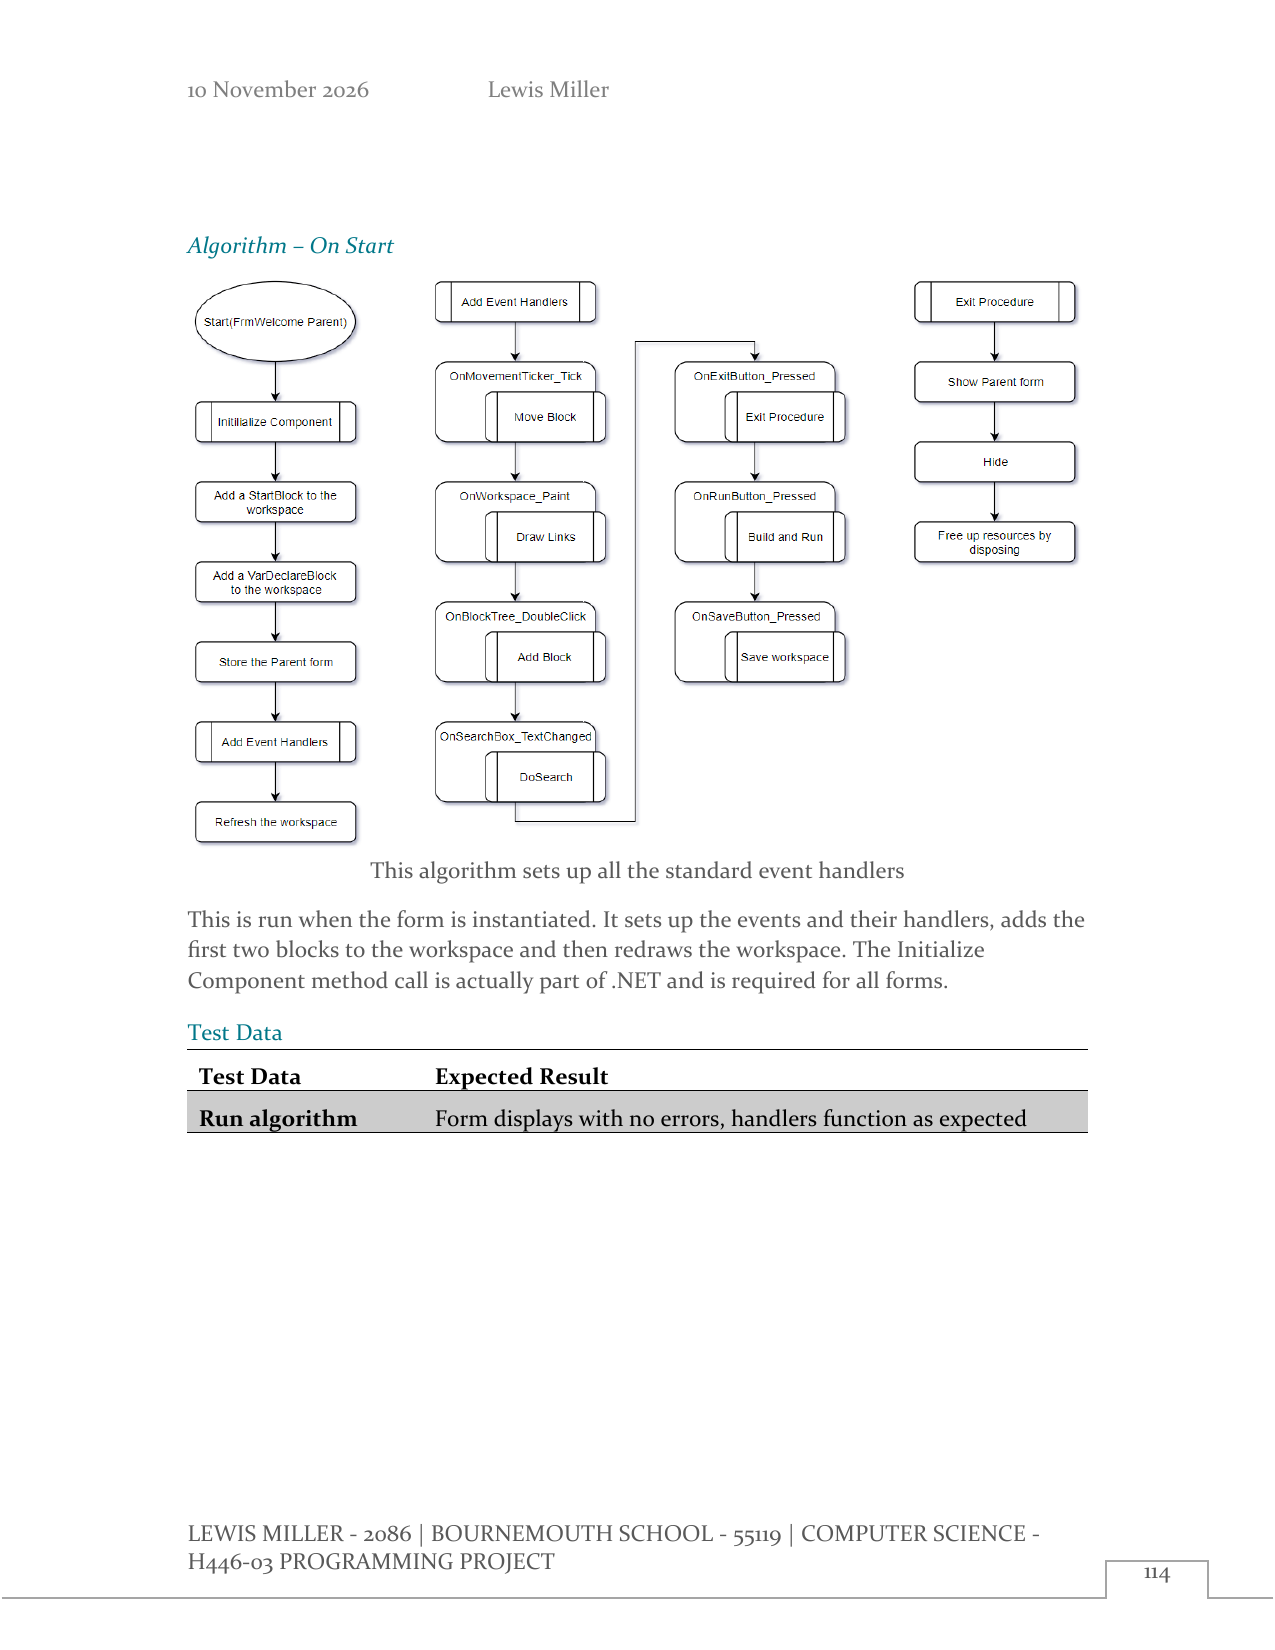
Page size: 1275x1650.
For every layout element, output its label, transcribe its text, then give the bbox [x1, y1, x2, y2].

subtitle Test Data [187, 1018, 1088, 1046]
table_header Expected Result [423, 1050, 1088, 1090]
table_cell Form displays with no errors, handlers function as expected [423, 1091, 1088, 1132]
subtitle Algorithm – On Start [187, 232, 1088, 260]
picture [187, 275, 1088, 856]
text This is run when the form is instantiated. It sets up the events and their handlers, adds the first two blocks to the workspace and then redraws the workspace. The Initialize Component method call is actually part of .NET and is required for all forms. [187, 905, 1088, 994]
text This algorithm sets up all the standard event handlers [187, 856, 1088, 884]
table_cell Run algorithm [187, 1091, 423, 1132]
table_header Test Data [187, 1050, 423, 1090]
